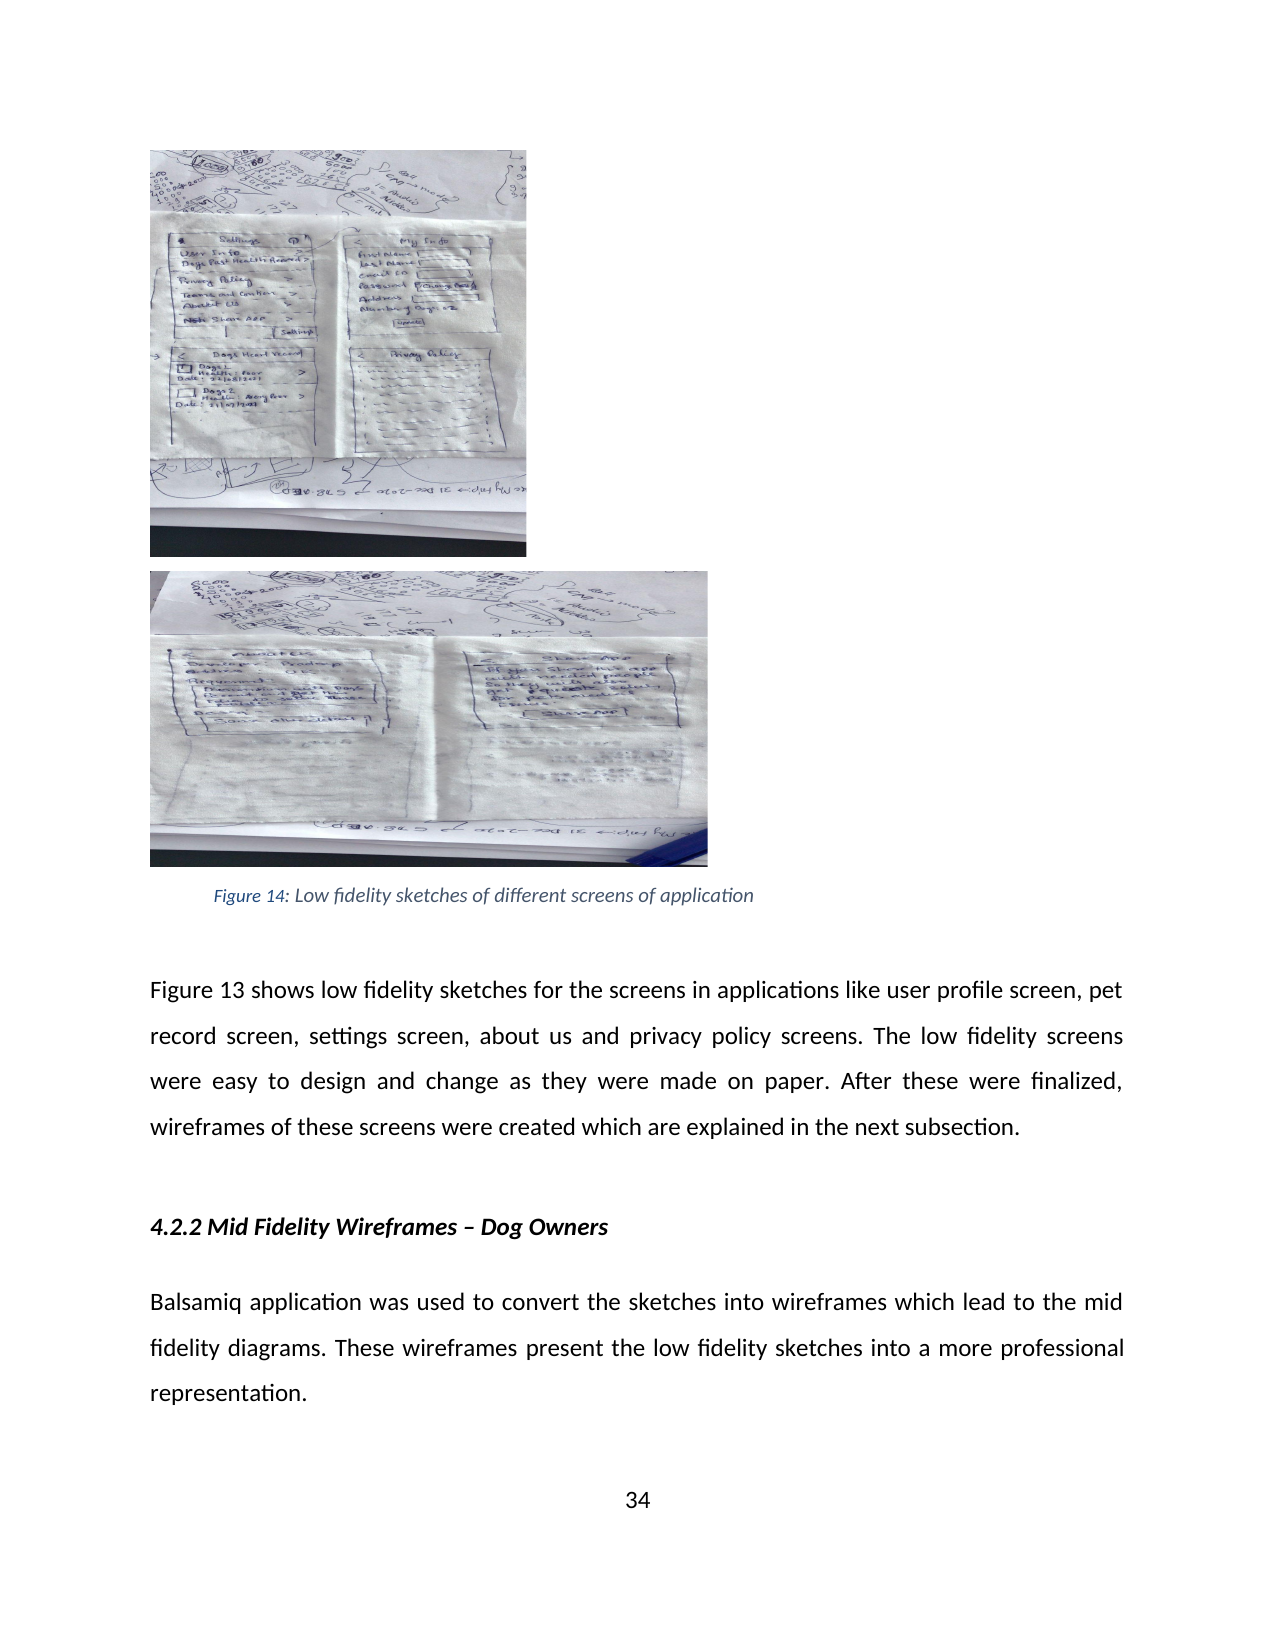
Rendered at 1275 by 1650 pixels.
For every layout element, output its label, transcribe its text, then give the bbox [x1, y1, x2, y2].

text Balsamiq application was used to convert the sketches into wireframes which lead to the mid fidelity diagrams. These wireframes present the low fidelity sketches into a more professional representation. [150, 1286, 1125, 1408]
picture [150, 571, 708, 867]
text Figure 13 shows low fidelity sketches for the screens in applications like user profile screen, pet record screen, settings screen, about us and privacy policy screens. The low fidelity screens were easy to design and change as they were made on paper. After these were finalized, wireframes of these screens were created which are explained in the next subsection. [150, 974, 1125, 1142]
picture [150, 150, 527, 557]
subtitle 4.2.2 Mid Fidelity Wireframes – Dog Owners [150, 1211, 1125, 1242]
text Figure 14: Low fidelity sketches of different screens of application [150, 882, 1125, 907]
